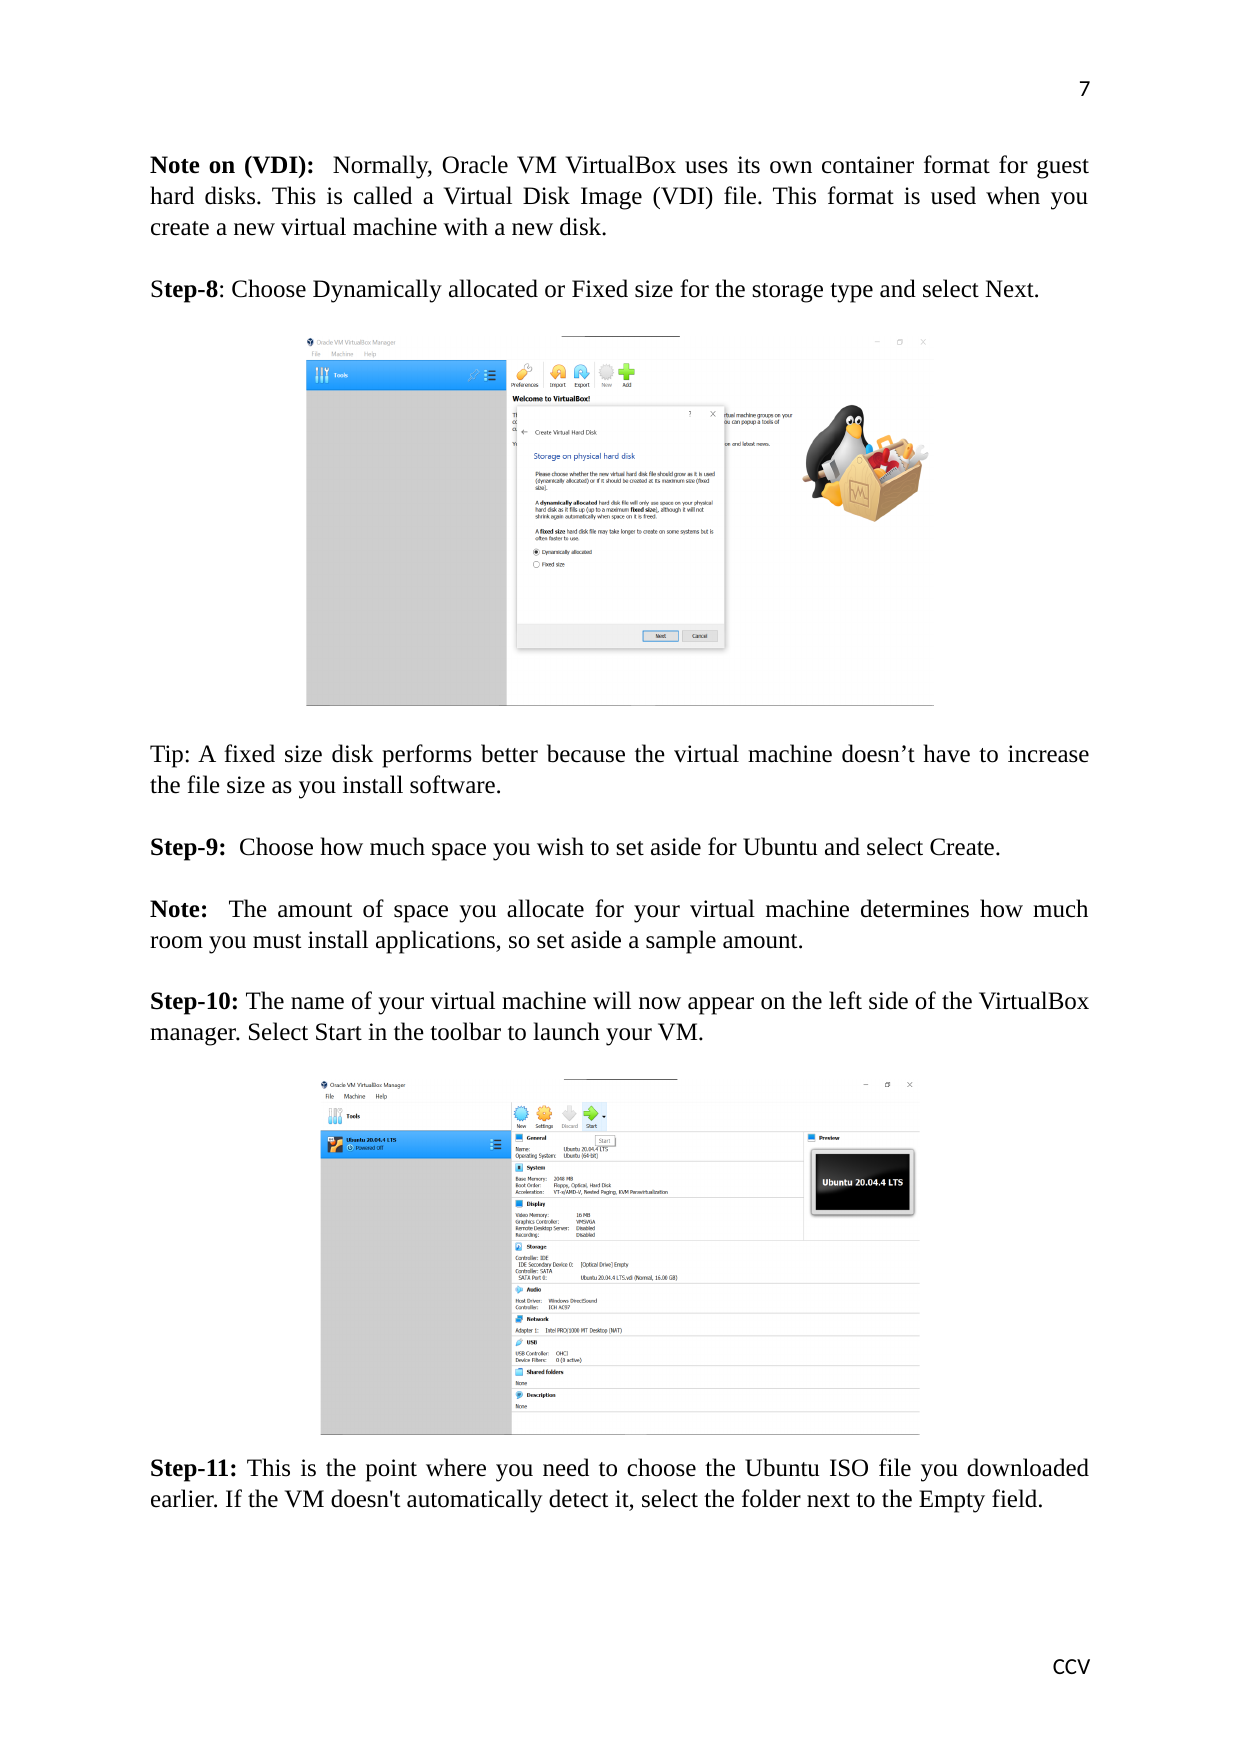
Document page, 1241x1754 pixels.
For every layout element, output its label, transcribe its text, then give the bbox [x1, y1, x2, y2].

text Tip: A fixed size disk performs better because the virtual machine doesn’t have to increase the file size as you install software. [150, 739, 1090, 798]
text Note on (VDI): Normally, Oracle VM VirtualBox uses its own container format for guest hard disks. This is called a Virtual Disk Image (VDI) file. This format is used when you create a new virtual machine with a new disk. [150, 150, 1090, 241]
text Step-10: The name of your virtual machine will now appear on the left side of the VirtualBox manager. Select Start in the toolbar to launch your VM. [150, 986, 1090, 1046]
text Step-8: Choose Dynamically allocated or Fixed size for the storage type and select Next. [150, 274, 1090, 303]
text Step-11: This is the point where you need to choose the Ubuntu ISO file you downloaded earlier. If the VM doesn't automatically detect it, select the folder next to the Empty field. [150, 1453, 1090, 1513]
text Note: The amount of space you allocate for your virtual machine determines how much room you must install applications, so set aside a sample amount. [150, 894, 1090, 954]
text Step-9: Choose how much space you wish to set aside for Ubuntu and select Create. [150, 832, 1090, 861]
